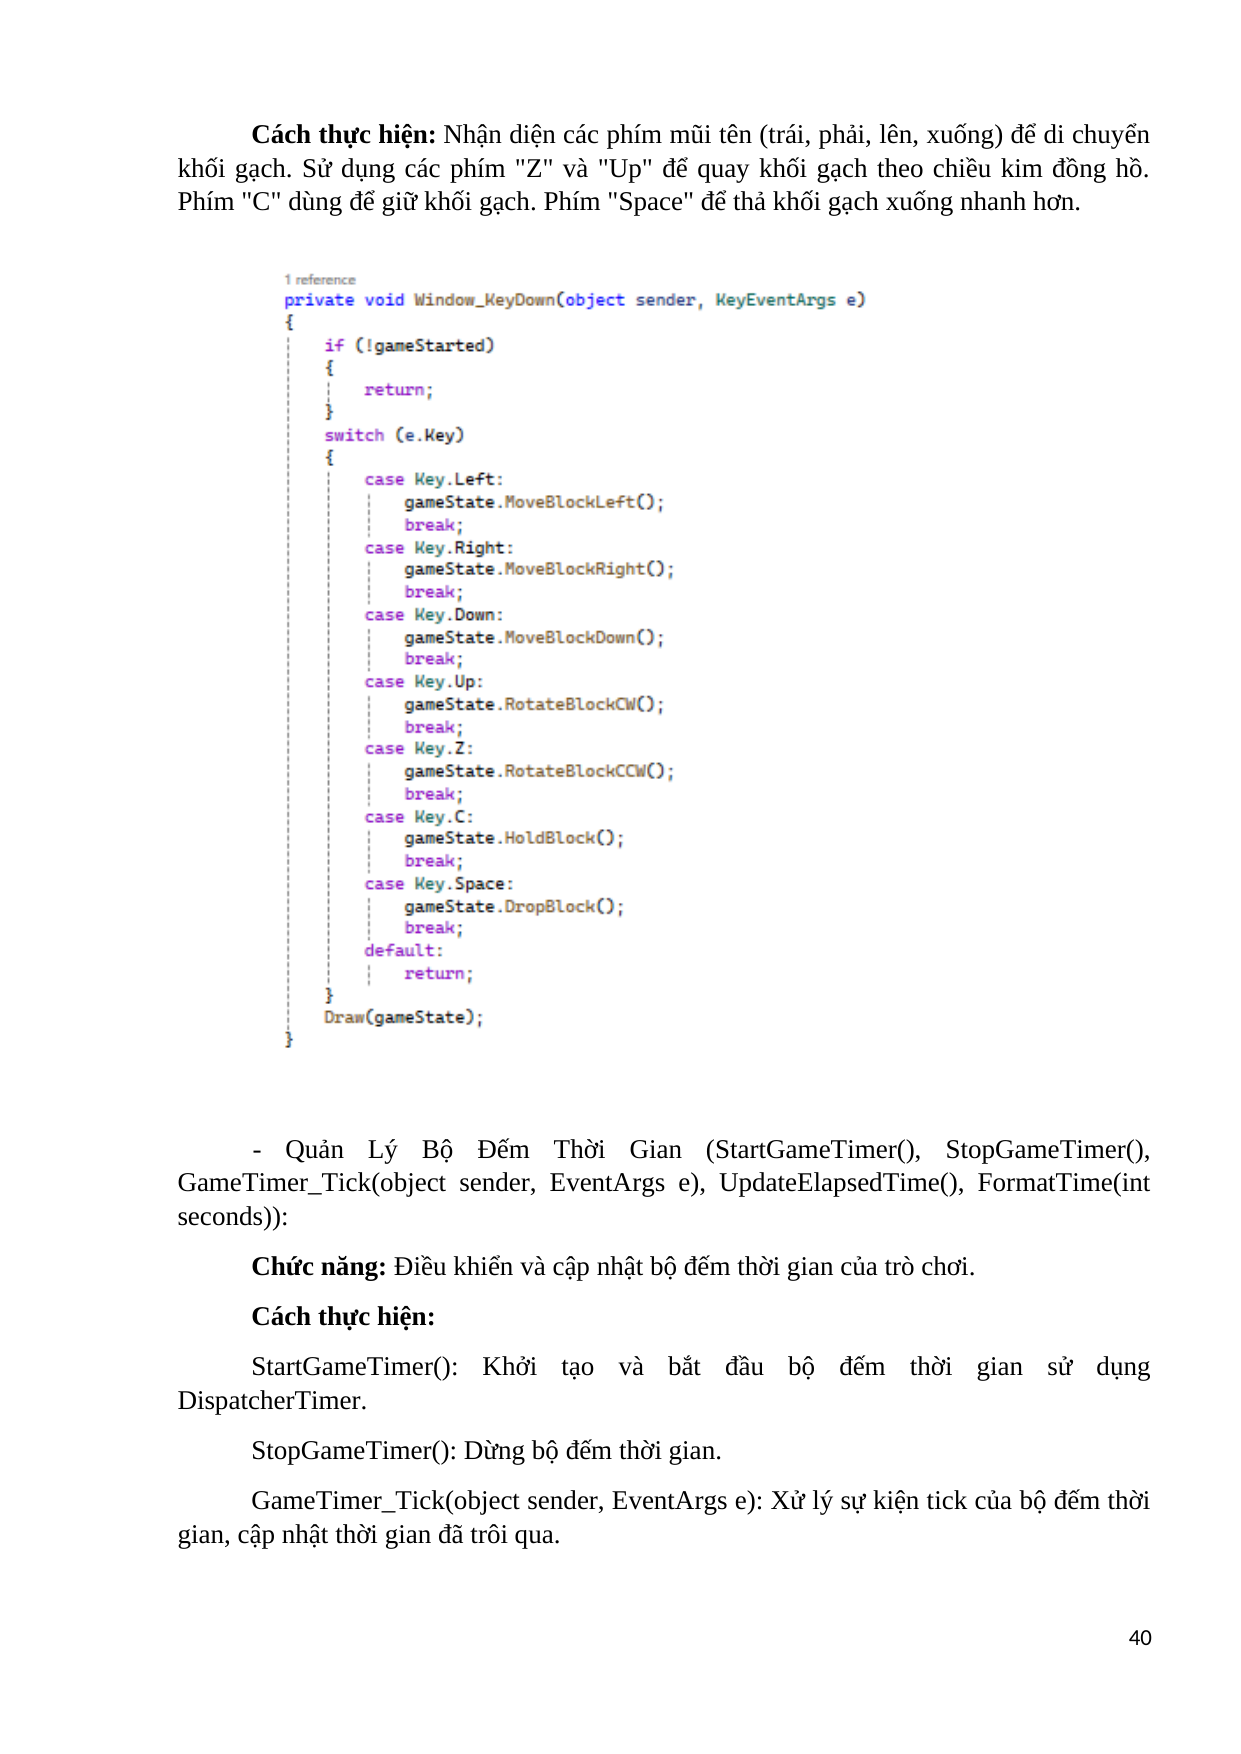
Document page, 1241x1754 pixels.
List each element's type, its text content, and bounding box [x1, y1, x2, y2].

text - Quản Lý Bộ Đếm Thời Gian (StartGameTimer(), StopGameTimer(), GameTimer_Tick(object sender, EventArgs e), UpdateElapsedTime(), FormatTime(int seconds)): [177, 1133, 1152, 1231]
text GameTimer_Tick(object sender, EventArgs e): Xử lý sự kiện tick của bộ đếm thời gian, cập nhật thời gian đã trôi qua. [177, 1484, 1152, 1549]
picture [249, 262, 1080, 1062]
text StartGameTimer(): Khởi tạo và bắt đầu bộ đếm thời gian sử dụng DispatcherTimer. [177, 1351, 1152, 1415]
text Cách thực hiện: [177, 1300, 1152, 1331]
text Cách thực hiện: Nhận diện các phím mũi tên (trái, phải, lên, xuống) để di chuyển khối gạch. Sử dụng các phím "Z" và "Up" để quay khối gạch theo chiều kim đồng hồ. Phím "C" dùng để giữ khối gạch. Phím "Space" để thả khối gạch xuống nhanh hơn. [177, 118, 1152, 216]
text Chức năng: Điều khiển và cập nhật bộ đếm thời gian của trò chơi. [177, 1250, 1152, 1281]
text StopGameTimer(): Dừng bộ đếm thời gian. [177, 1434, 1152, 1465]
